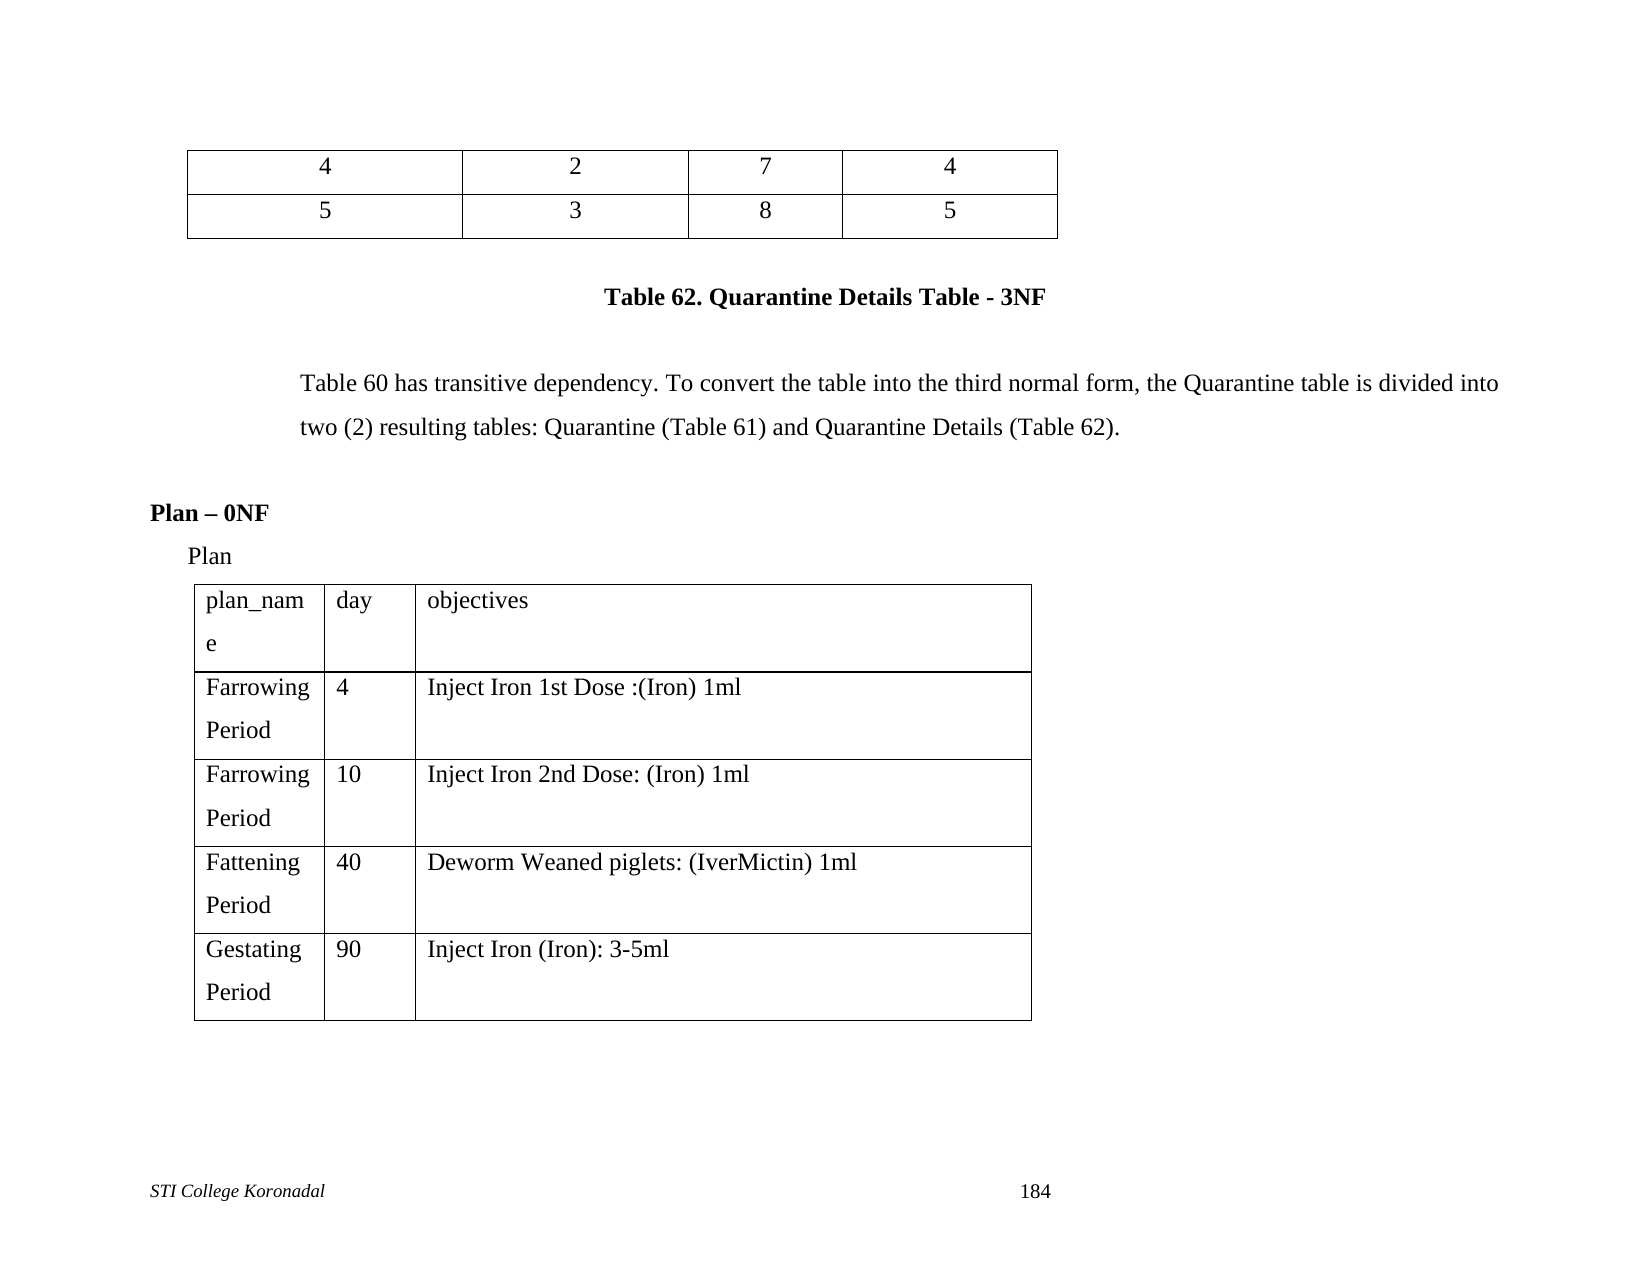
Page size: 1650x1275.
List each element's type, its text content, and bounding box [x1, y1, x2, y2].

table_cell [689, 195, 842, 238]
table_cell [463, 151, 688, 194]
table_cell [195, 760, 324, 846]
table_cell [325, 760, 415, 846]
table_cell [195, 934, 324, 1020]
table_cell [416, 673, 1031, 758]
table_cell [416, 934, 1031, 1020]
text Table 62. Quarantine Details Table - 3NF [150, 282, 1500, 311]
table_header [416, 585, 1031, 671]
text Plan [150, 541, 1500, 570]
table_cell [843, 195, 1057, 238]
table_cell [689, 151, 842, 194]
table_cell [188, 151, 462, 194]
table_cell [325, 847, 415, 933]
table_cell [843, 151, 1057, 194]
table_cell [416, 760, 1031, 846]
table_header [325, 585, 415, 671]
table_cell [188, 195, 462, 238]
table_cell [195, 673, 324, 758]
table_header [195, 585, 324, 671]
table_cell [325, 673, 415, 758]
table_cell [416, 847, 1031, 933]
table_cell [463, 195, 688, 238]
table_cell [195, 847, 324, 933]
text Plan – 0NF [150, 498, 1500, 527]
text Table 60 has transitive dependency. To convert the table into the third normal form, the Quarantine table is divided into two (2) resulting tables: Quarantine (Table 61) and Quarantine Details (Table 62). [300, 368, 1500, 440]
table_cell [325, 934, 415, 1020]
